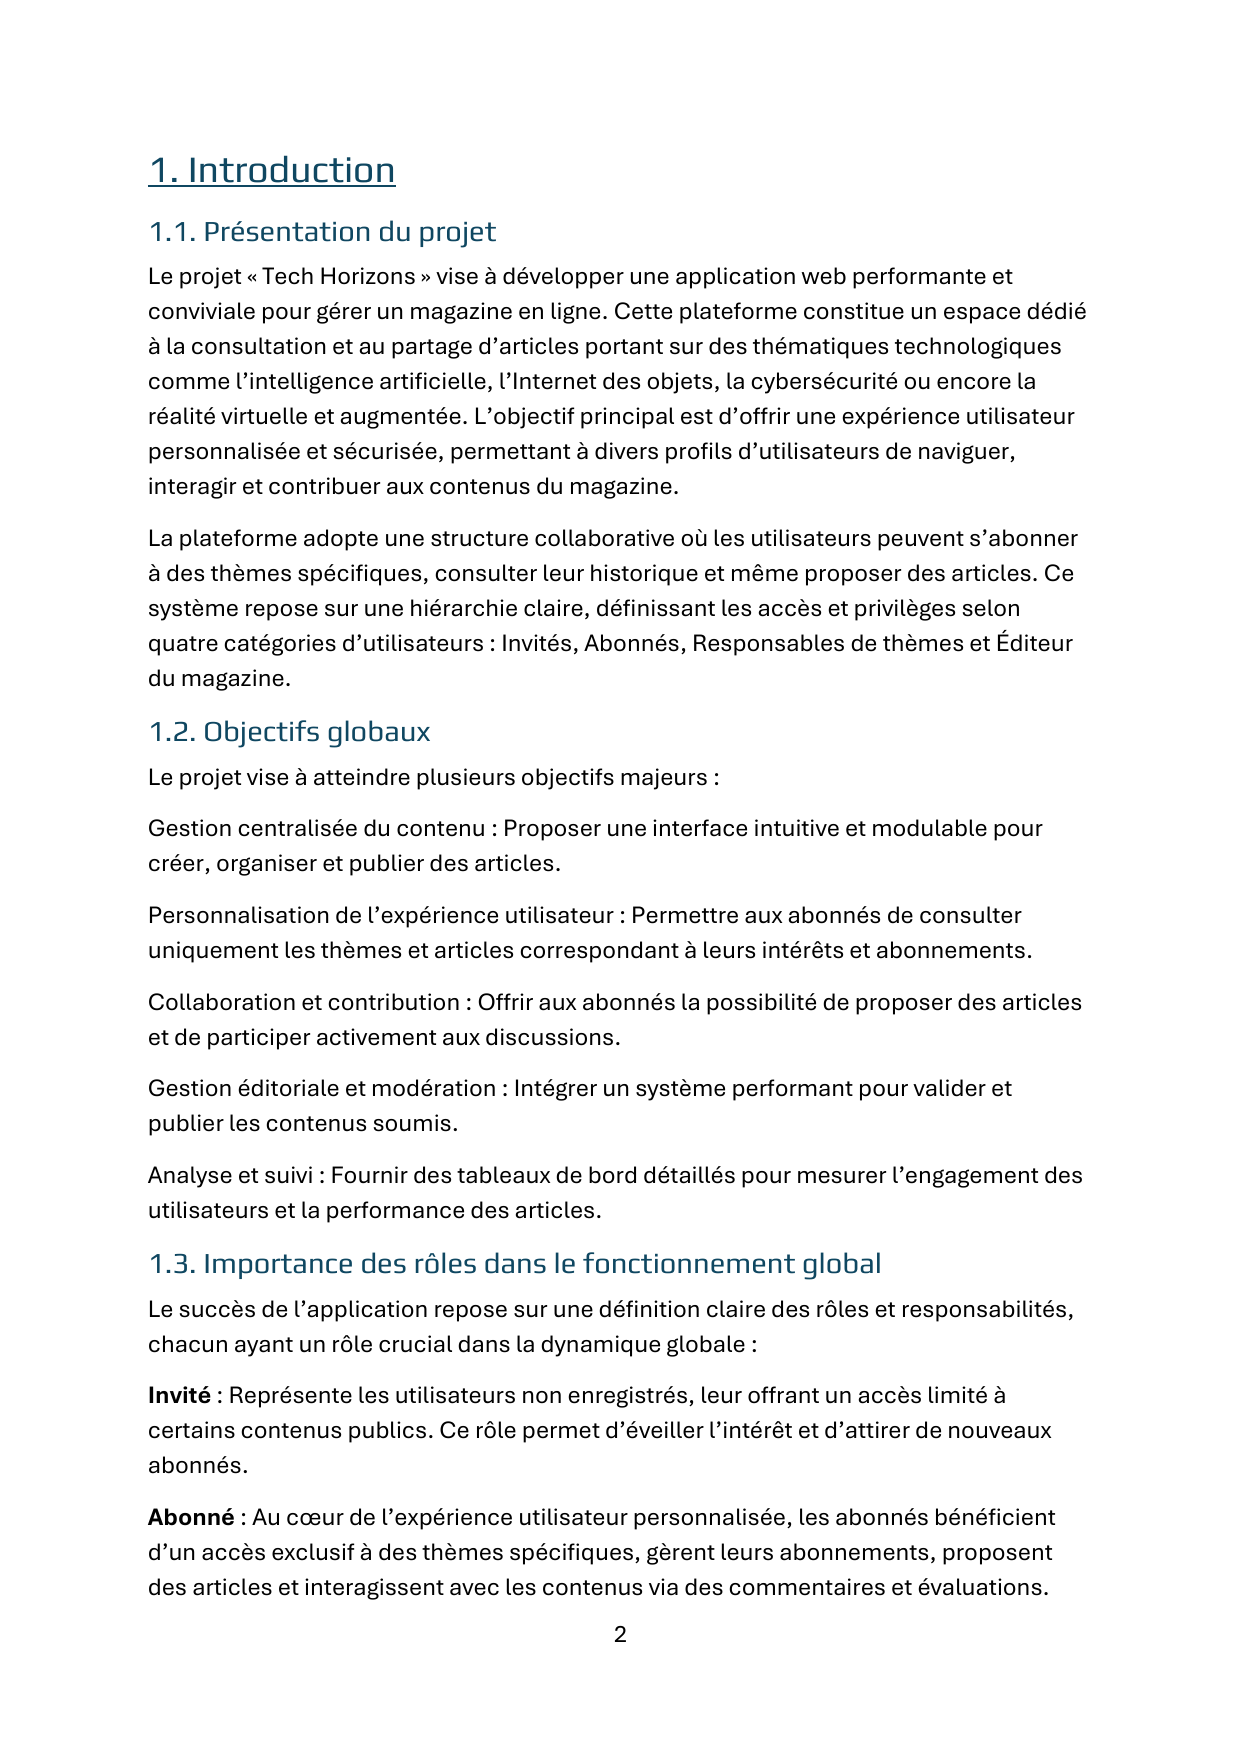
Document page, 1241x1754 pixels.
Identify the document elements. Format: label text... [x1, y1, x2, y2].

text La plateforme adopte une structure collaborative où les utilisateurs peuvent s’abonner à des thèmes spécifiques, consulter leur historique et même proposer des articles. Ce système repose sur une hiérarchie claire, définissant les accès et privilèges selon quatre catégories d’utilisateurs : Invités, Abonnés, Responsables de thèmes et Éditeur du magazine. [148, 523, 1093, 693]
subtitle 1.3. Importance des rôles dans le fonctionnement global [148, 1247, 1093, 1280]
text Personnalisation de l’expérience utilisateur : Permettre aux abonnés de consulter uniquement les thèmes et articles correspondant à leurs intérêts et abonnements. [148, 900, 1093, 966]
text Abonné : Au cœur de l’expérience utilisateur personnalisée, les abonnés bénéficient d’un accès exclusif à des thèmes spécifiques, gèrent leurs abonnements, proposent des articles et interagissent avec les contenus via des commentaires et évaluations. [148, 1502, 1093, 1603]
subtitle 1. Introduction [148, 148, 1093, 191]
text Gestion centralisée du contenu : Proposer une interface intuitive et modulable pour créer, organiser et publier des articles. [148, 813, 1093, 879]
text Analyse et suivi : Fournir des tableaux de bord détaillés pour mesurer l’engagement des utilisateurs et la performance des articles. [148, 1160, 1093, 1226]
text Gestion éditoriale et modération : Intégrer un système performant pour valider et publier les contenus soumis. [148, 1073, 1093, 1139]
text Invité : Représente les utilisateurs non enregistrés, leur offrant un accès limité à certains contenus publics. Ce rôle permet d’éveiller l’intérêt et d’attirer de nouveaux abonnés. [148, 1380, 1093, 1481]
text Le projet vise à atteindre plusieurs objectifs majeurs : [148, 762, 1093, 792]
text Le succès de l’application repose sur une définition claire des rôles et responsabilités, chacun ayant un rôle crucial dans la dynamique globale : [148, 1294, 1093, 1359]
text Le projet « Tech Horizons » vise à développer une application web performante et conviviale pour gérer un magazine en ligne. Cette plateforme constitue un espace dédié à la consultation et au partage d’articles portant sur des thématiques technologiques comme l’intelligence artificielle, l’Internet des objets, la cybersécurité ou encore la réalité virtuelle et augmentée. L’objectif principal est d’offrir une expérience utilisateur personnalisée et sécurisée, permettant à divers profils d’utilisateurs de naviguer, interagir et contribuer aux contenus du magazine. [148, 261, 1093, 502]
subtitle 1.1. Présentation du projet [148, 214, 1093, 248]
text Collaboration et contribution : Offrir aux abonnés la possibilité de proposer des articles et de participer activement aux discussions. [148, 987, 1093, 1052]
subtitle 1.2. Objectifs globaux [148, 714, 1093, 748]
